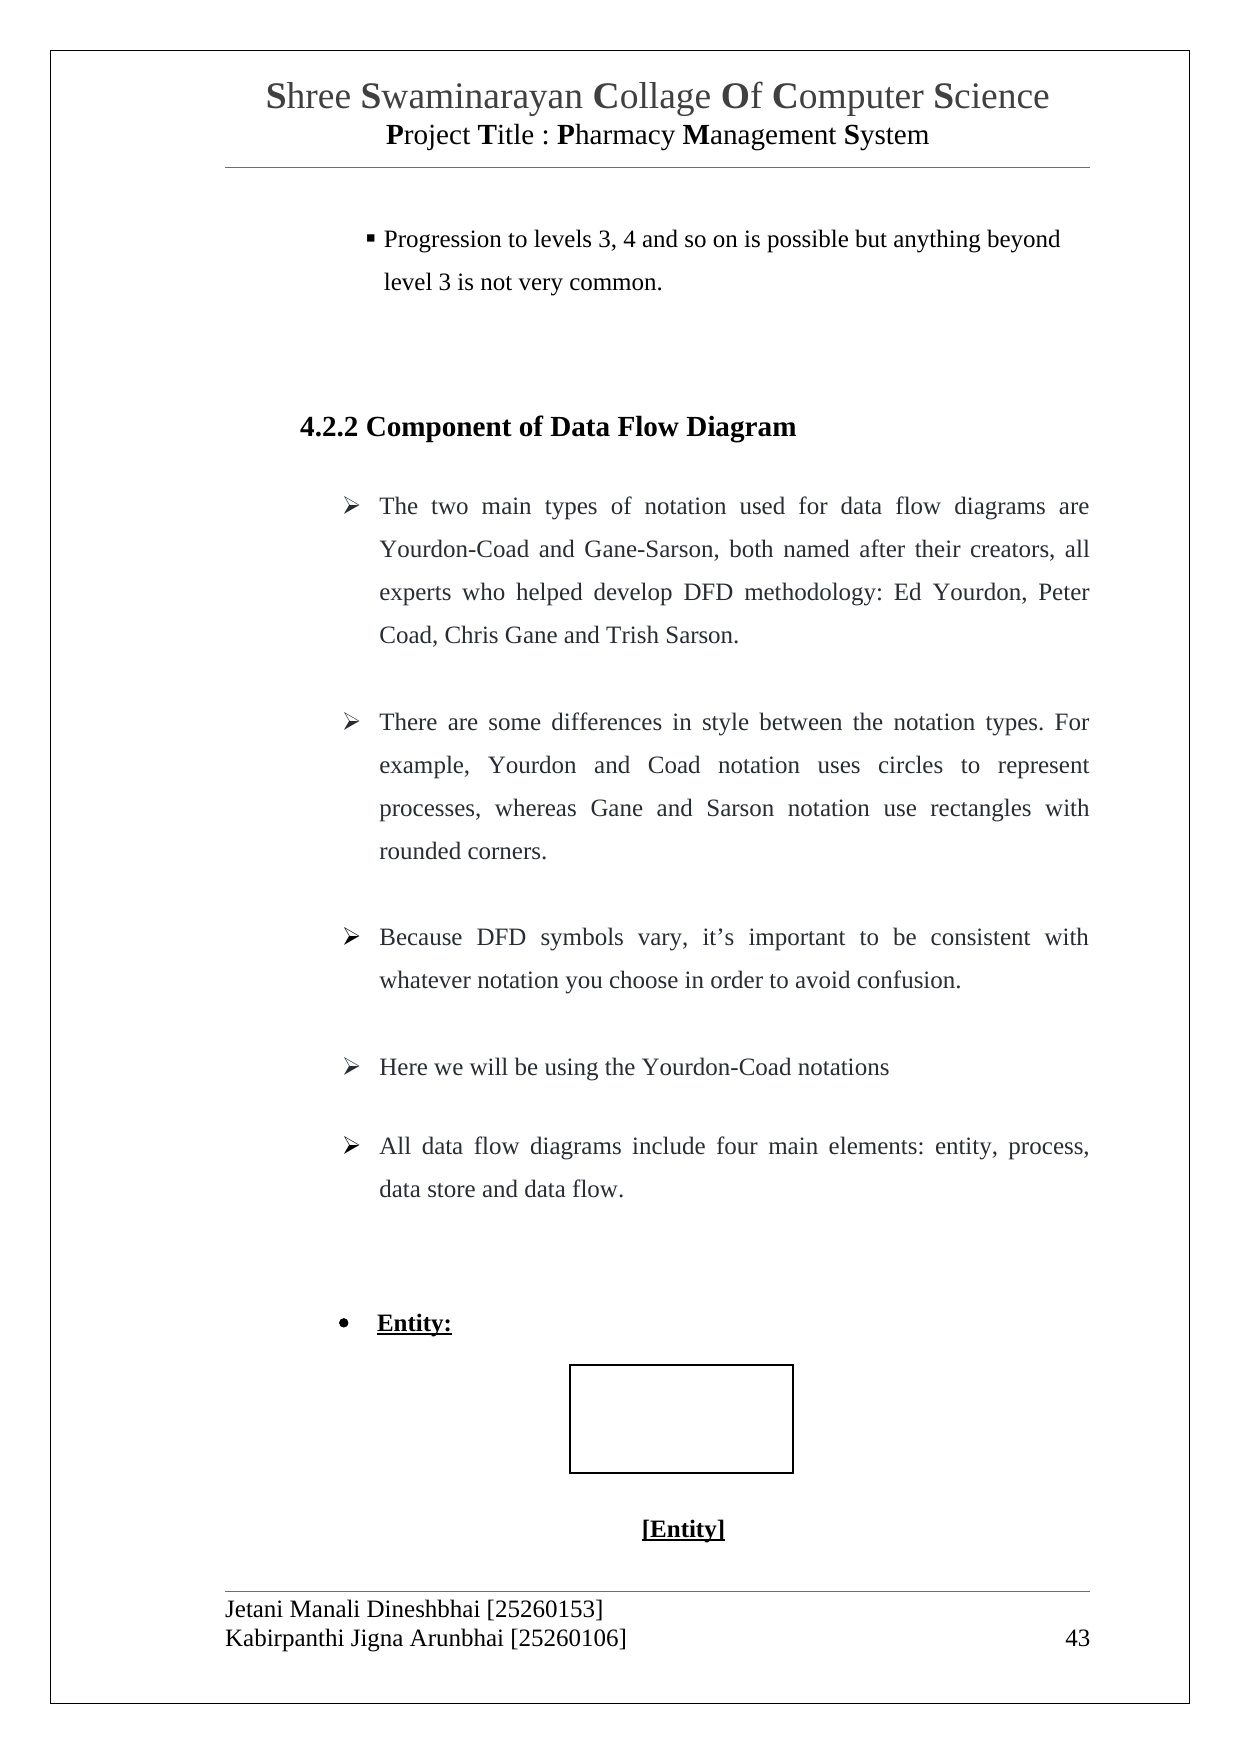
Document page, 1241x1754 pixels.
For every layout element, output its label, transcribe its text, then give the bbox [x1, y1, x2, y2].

list [Entity] [604, 1514, 1090, 1543]
list The two main types of notation used for data flow diagrams are Yourdon-Coad and Gane-Sarson, both named after their creators, all experts who helped develop DFD methodology: Ed Yourdon, Peter Coad, Chris Gane and Trish Sarson. [342, 491, 1090, 649]
list Because DFD symbols vary, it’s important to be consistent with whatever notation you choose in order to avoid confusion. [342, 922, 1090, 994]
list There are some differences in style between the notation types. For example, Yourdon and Coad notation uses circles to represent processes, whereas Gane and Sarson notation use rectangles with rounded corners. [342, 707, 1090, 865]
list Here we will be using the Yourdon-Coad notations [342, 1052, 1090, 1080]
text 4.2.2 Component of Data Flow Diagram [225, 409, 1090, 443]
list Entity: [339, 1308, 1090, 1337]
list All data flow diagrams include four main elements: entity, process, data store and data flow. [342, 1131, 1090, 1203]
list Progression to levels 3, 4 and so on is possible but anything beyond level 3 is not very common. [365, 224, 1090, 296]
